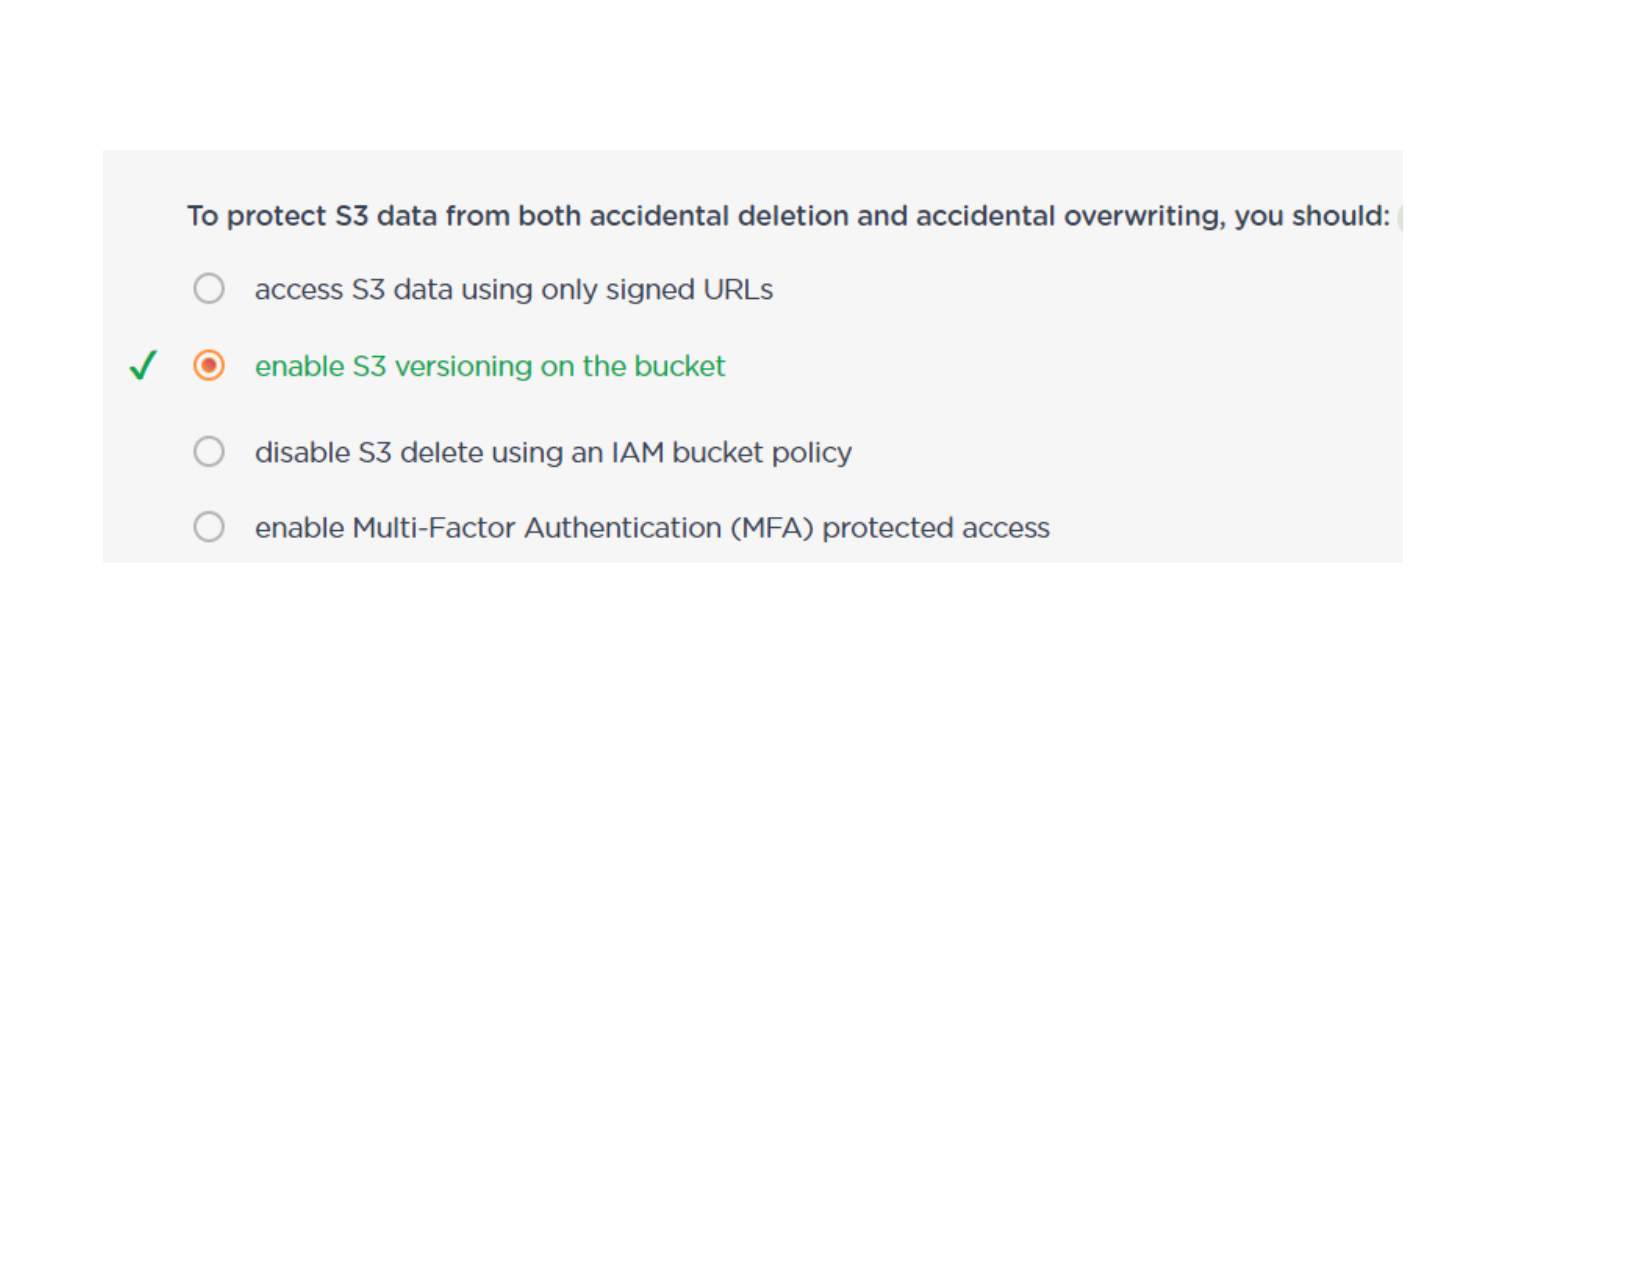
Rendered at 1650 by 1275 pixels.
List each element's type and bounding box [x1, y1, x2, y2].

picture [103, 150, 1404, 563]
